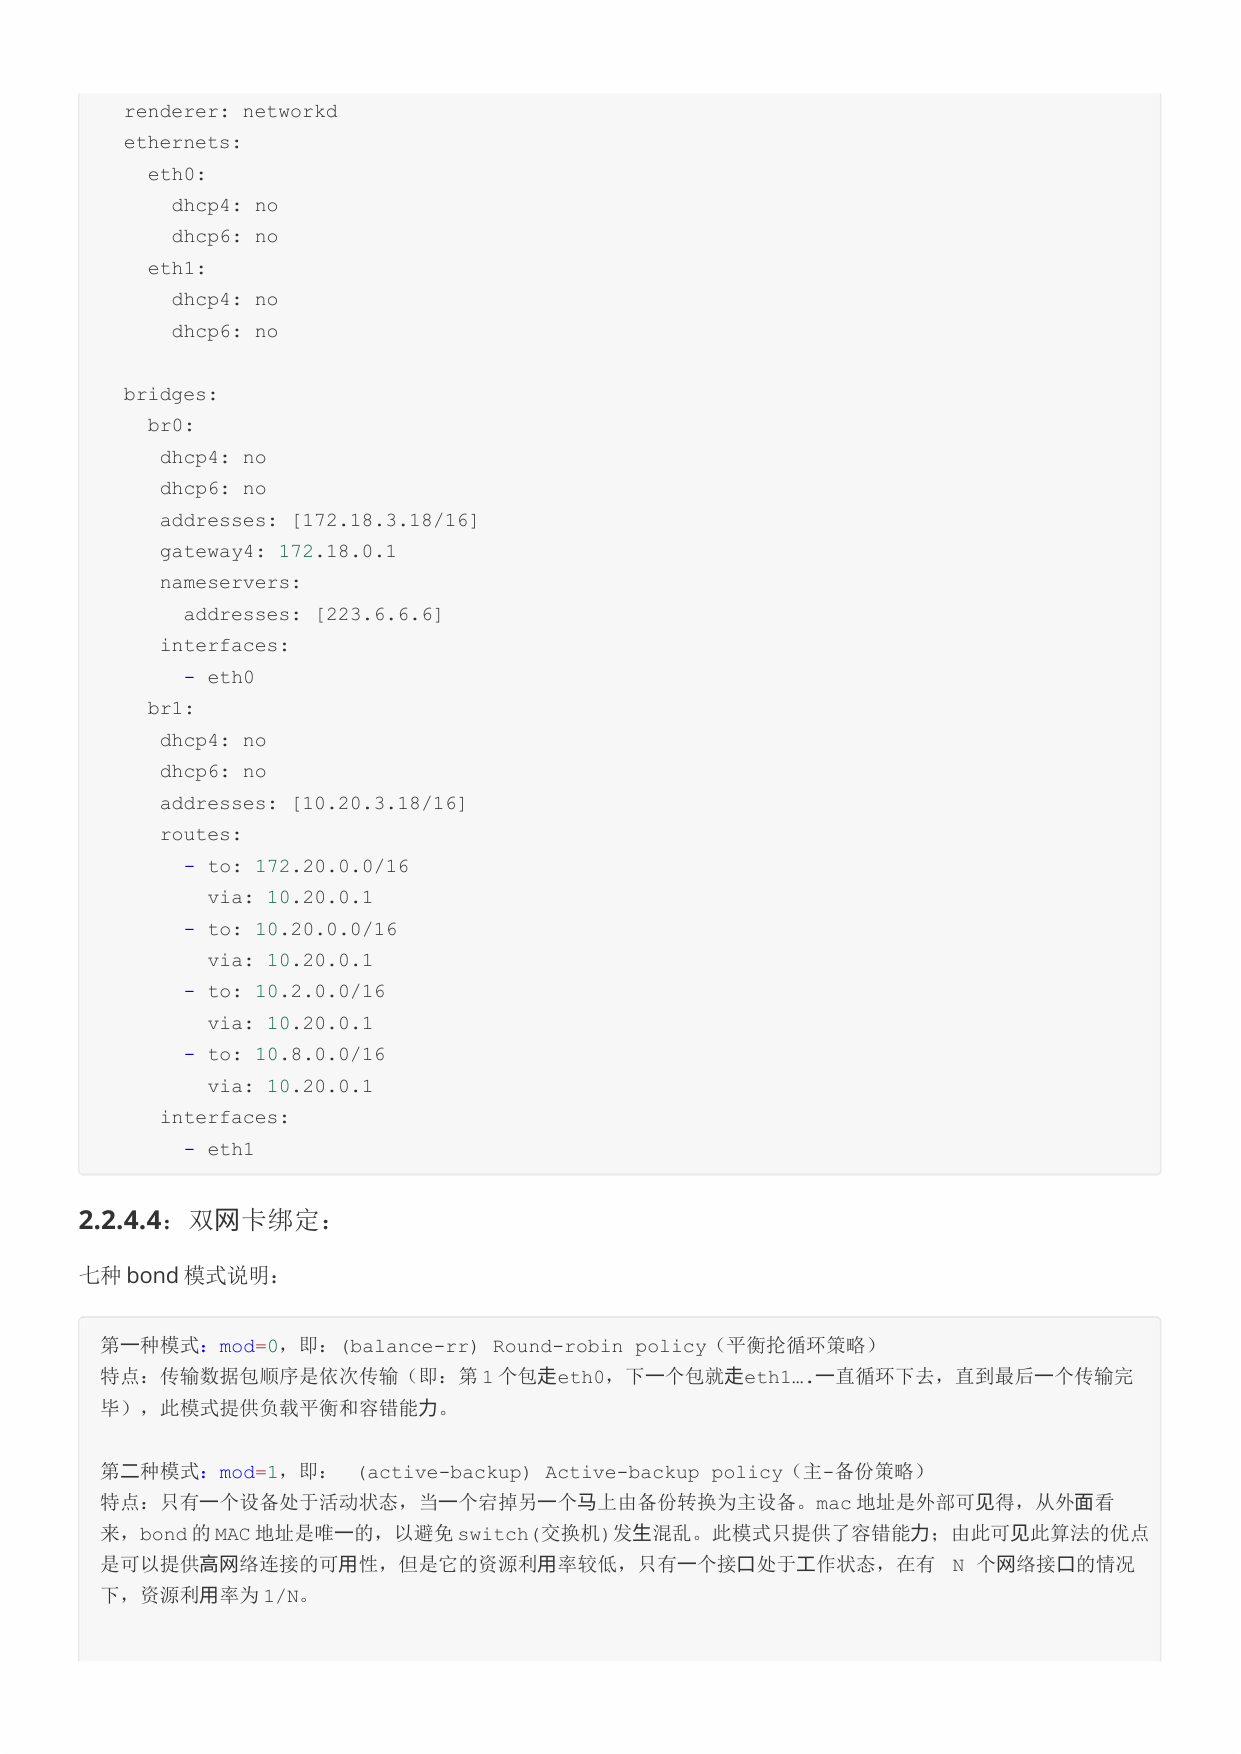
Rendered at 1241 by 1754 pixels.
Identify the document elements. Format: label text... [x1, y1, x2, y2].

list gateway4: 172.18.0.1 [159, 541, 1230, 562]
list addresses: [223.6.6.6] [183, 604, 1230, 625]
list - to: 172.20.0.0/16 [183, 855, 1230, 876]
list - to: 10.8.0.0/16 [183, 1044, 1230, 1065]
list 2.2.4.4：双⽹卡绑定： [78, 1200, 1230, 1237]
list 特点：只有⼀个设备处于活动状态，当⼀个宕掉另⼀个⻢上由备份转换为主设备。mac地址是外部可⻅得，从外⾯看 [100, 1489, 1230, 1514]
list addresses: [172.18.3.18/16] [159, 509, 1230, 530]
list 来，bond的MAC地址是唯⼀的，以避免switch(交换机)发⽣混乱。此模式只提供了容错能⼒；由此可⻅此算法的优点 [100, 1520, 1230, 1545]
list interfaces: [159, 1107, 1230, 1128]
list dhcp4: no [171, 289, 1230, 310]
list dhcp6: no [159, 478, 1230, 499]
list 第⼆种模式：mod=1，即： (active-backup) Active-backup policy（主-备份策略） [100, 1458, 1230, 1483]
list - to: 10.2.0.0/16 [183, 981, 1230, 1002]
list nameservers: [159, 572, 1230, 593]
list via: 10.20.0.1 [207, 950, 1230, 971]
list dhcp4: no [159, 729, 1230, 751]
list - eth0 [183, 667, 1230, 688]
list 第⼀种模式：mod=0，即：(balance-rr) Round-robin policy（平衡抡循环策略） [100, 1333, 1230, 1358]
list eth0: [148, 163, 1230, 184]
list eth1: [148, 258, 1230, 279]
list 毕），此模式提供负载平衡和容错能⼒。 [100, 1395, 1230, 1420]
list addresses: [10.20.3.18/16] [159, 792, 1230, 813]
list - eth1 [183, 1138, 1230, 1159]
list dhcp4: no [171, 195, 1230, 216]
picture [0, 0, 1241, 1754]
list br0: [148, 415, 1230, 436]
list interfaces: [159, 635, 1230, 656]
list 七种bond模式说明： [78, 1260, 1230, 1290]
list br1: [148, 698, 1230, 719]
list - to: 10.20.0.0/16 [183, 918, 1230, 939]
list 下，资源利⽤率为1/N。 [100, 1582, 1230, 1608]
list 特点：传输数据包顺序是依次传输（即：第1个包⾛eth0，下⼀个包就⾛eth1….⼀直循环下去，直到最后⼀个传输完 [100, 1364, 1230, 1389]
list via: 10.20.0.1 [207, 1013, 1230, 1034]
list routes: [159, 824, 1230, 845]
list renderer: networkd [124, 100, 1230, 121]
list dhcp6: no [159, 761, 1230, 782]
list via: 10.20.0.1 [207, 887, 1230, 908]
list dhcp6: no [171, 226, 1230, 247]
list dhcp6: no [171, 321, 1230, 342]
list via: 10.20.0.1 [207, 1076, 1230, 1097]
list 是可以提供⾼⽹络连接的可⽤性，但是它的资源利⽤率较低，只有⼀个接⼝处于⼯作状态，在有 N 个⽹络接⼝的情况 [100, 1551, 1230, 1577]
list ethernets: [124, 132, 1230, 153]
list dhcp4: no [159, 446, 1230, 467]
list bridges: [124, 383, 1230, 404]
